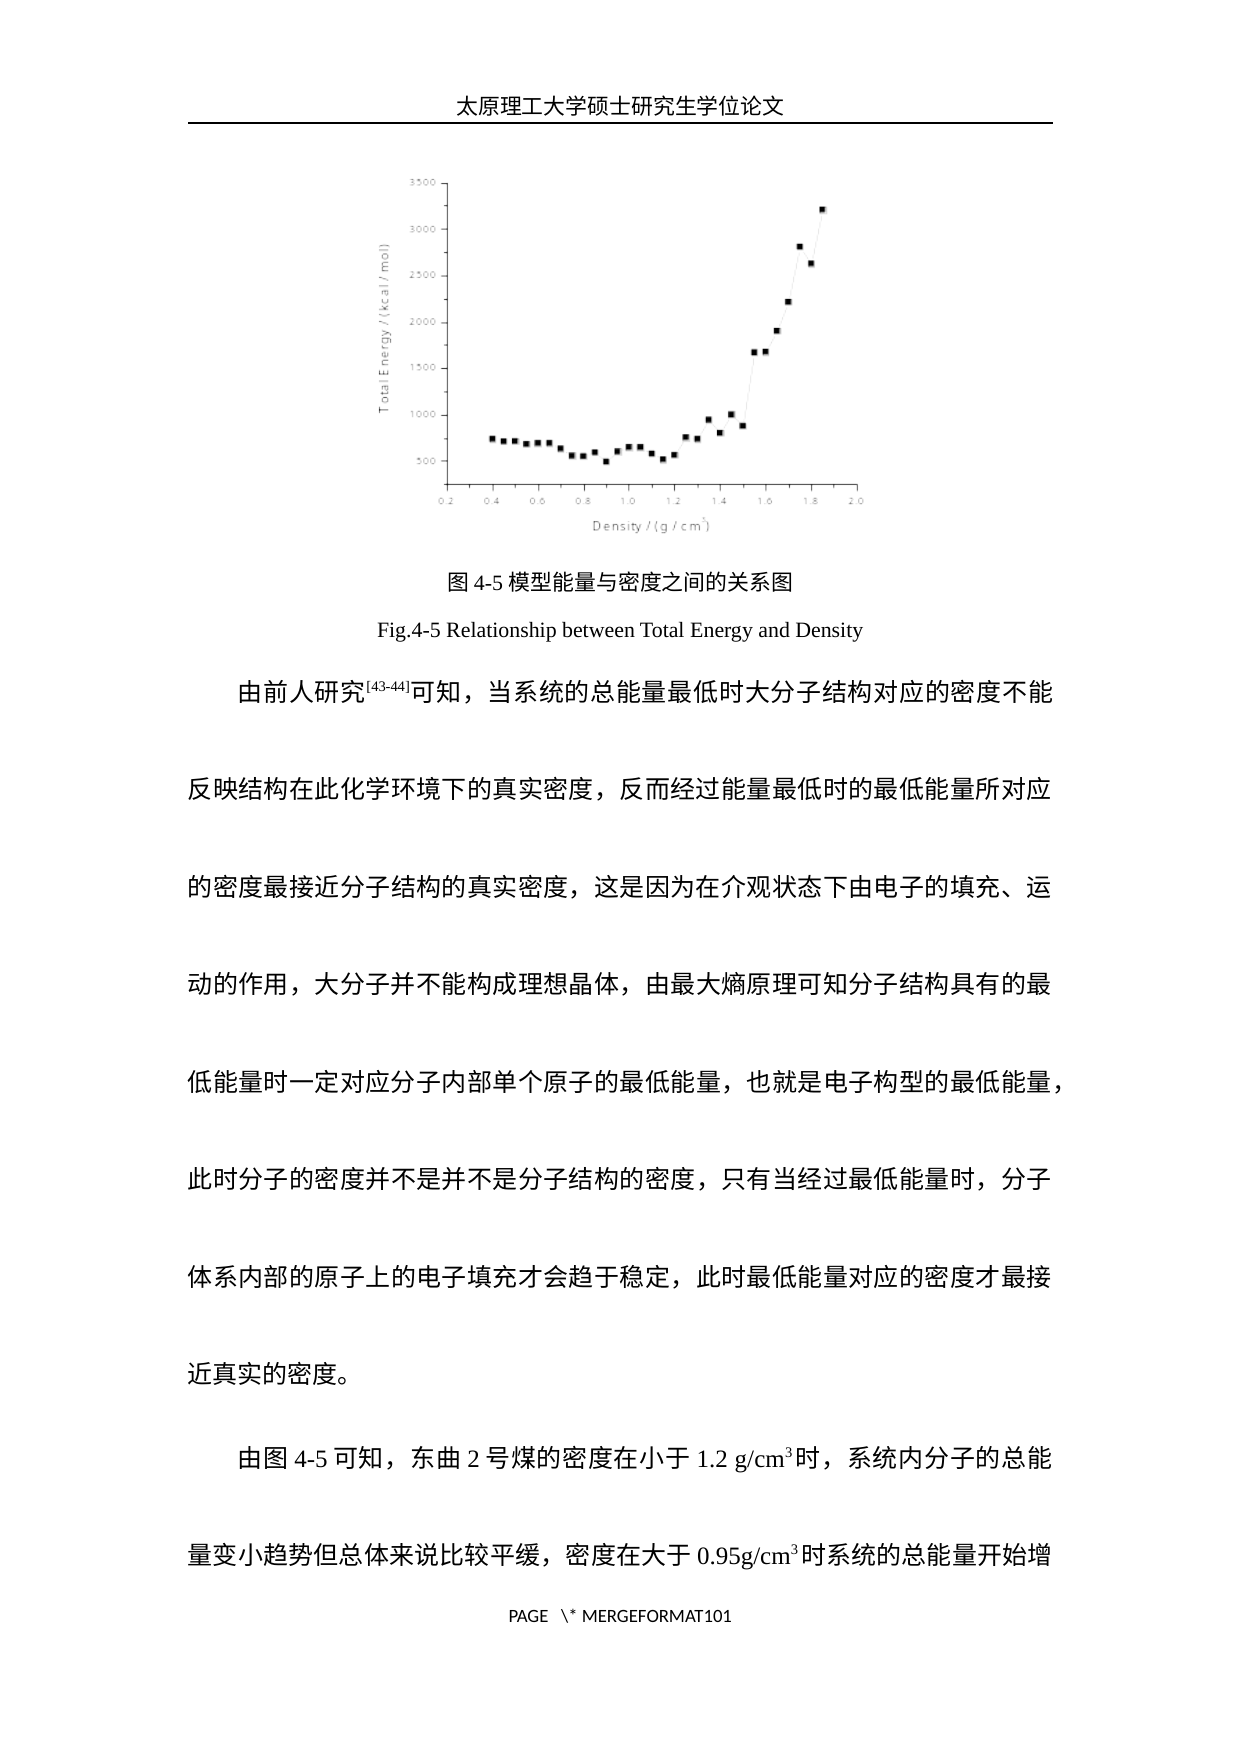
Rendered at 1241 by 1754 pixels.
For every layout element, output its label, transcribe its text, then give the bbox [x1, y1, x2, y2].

text Fig.4-5 Relationship between Total Energy and Density [187, 613, 1053, 645]
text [187, 1424, 1053, 1586]
text 图4-5 模型能量与密度之间的关系图 [187, 564, 1053, 597]
text 由前人研究[43-44]可知，当系统的总能量最低时大分子结构对应的密度不能反映结构在此化学环境下的真实密度，反而经过能量最低时的最低能量所对应的密度最接近分子结构的真实密度，这是因为在介观状态下由电子的填充、运动的作用，大分子并不能构成理想晶体，由最大熵原理可知分子结构具有的最低能量时一定对应分子内部单个原子的最低能量，也就是电子构型的最低能量，此时分子的密度并不是并不是分子结构的密度，只有当经过最低能量时，分子体系内部的原子上的电子填充才会趋于稳定，此时最低能量对应的密度才最接近真实的密度。 [187, 658, 1053, 1406]
